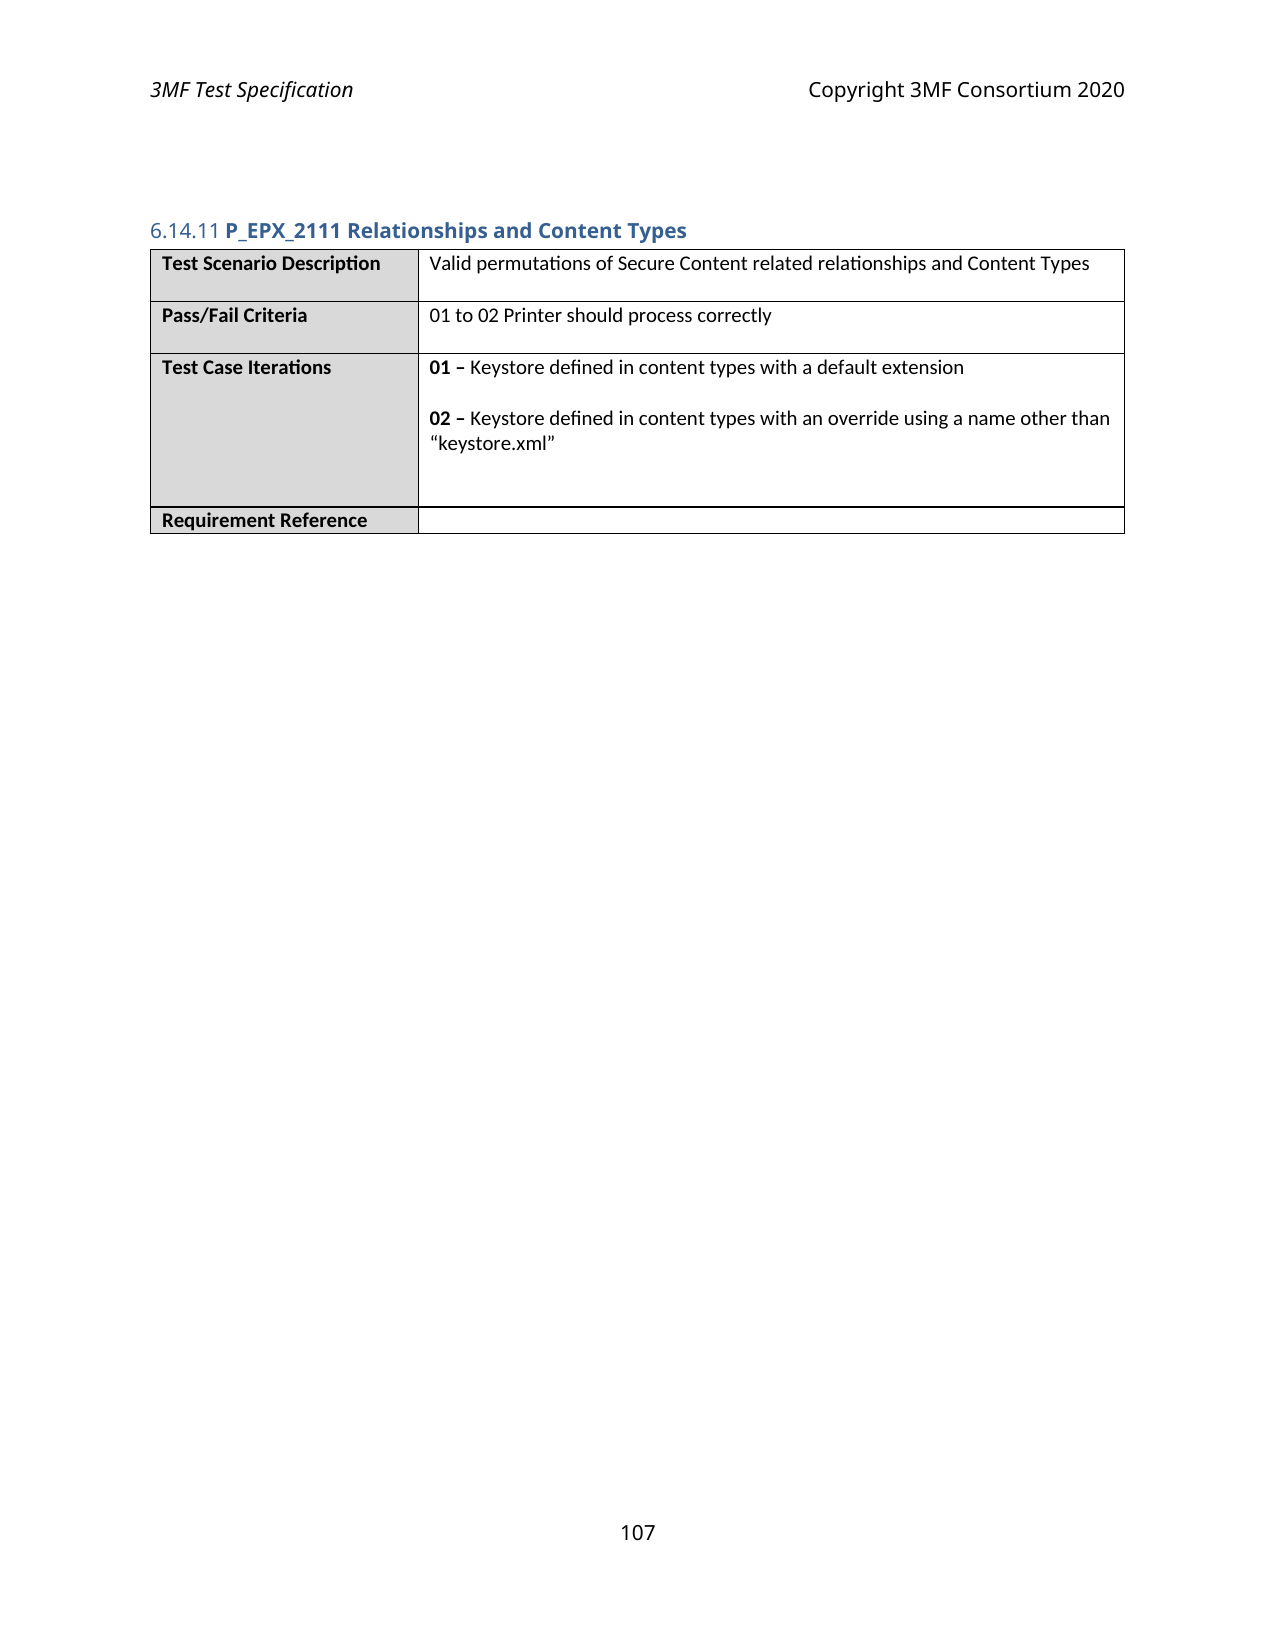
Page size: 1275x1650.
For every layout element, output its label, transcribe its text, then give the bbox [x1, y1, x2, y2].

subtitle P_EPX_2111 Relationships and Content Types [150, 216, 1125, 245]
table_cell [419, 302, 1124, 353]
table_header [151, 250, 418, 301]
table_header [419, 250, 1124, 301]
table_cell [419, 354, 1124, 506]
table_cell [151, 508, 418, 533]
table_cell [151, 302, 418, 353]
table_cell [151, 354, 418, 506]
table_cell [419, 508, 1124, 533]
